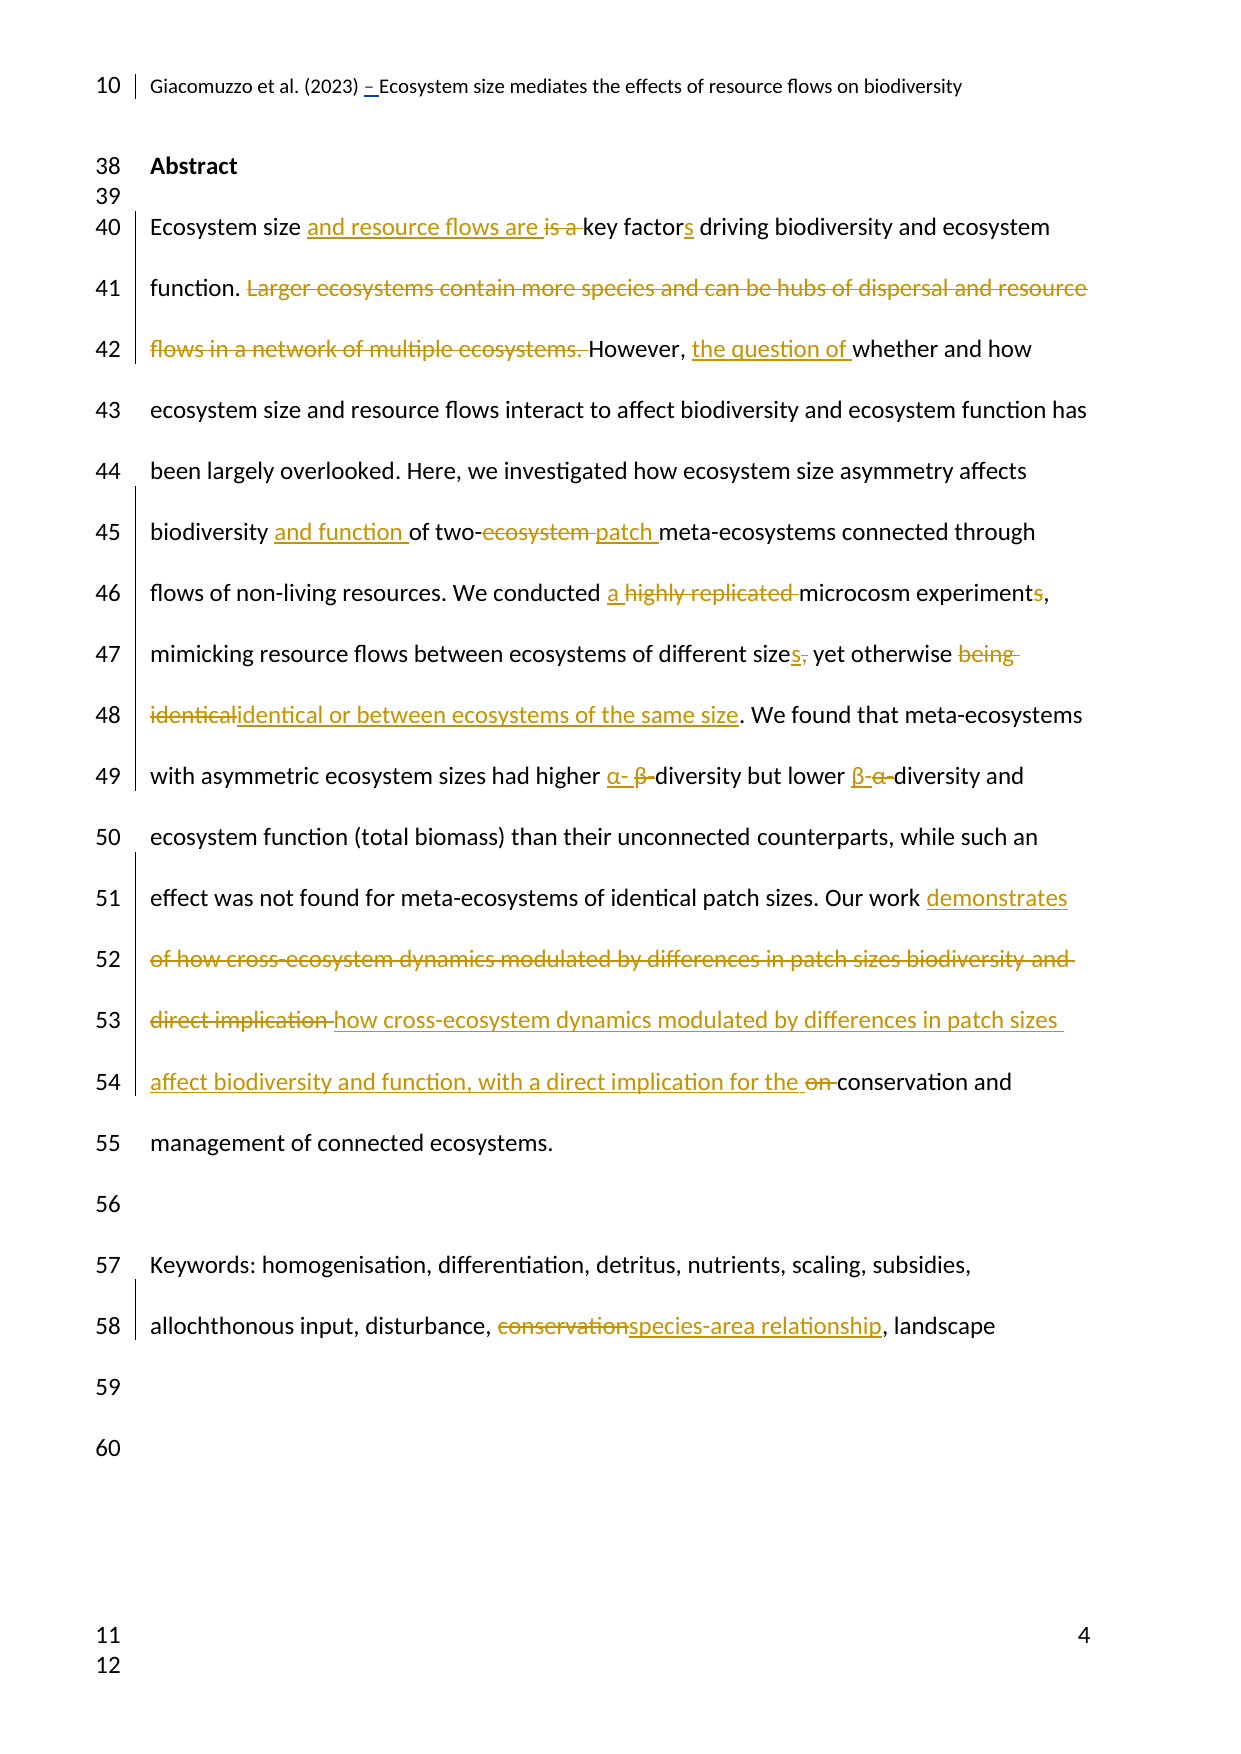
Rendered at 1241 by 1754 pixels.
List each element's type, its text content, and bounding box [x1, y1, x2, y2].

text Abstract [150, 150, 1090, 181]
text Ecosystem size key factor driving biodiversity and ecosystem function. However, whether and how ecosystem size and resource flows interact to affect biodiversity and ecosystem function has been largely overlooked. Here, we investigated how ecosystem size asymmetry affects biodiversity of two-meta-ecosystems connected through flows of non-living resources. We conducted microcosm experiment, mimicking resource flows between ecosystems of different size yet otherwise . We found that meta-ecosystems with asymmetric ecosystem sizes had higher diversity but lower diversity and ecosystem function (total biomass) than their unconnected counterparts, while such an effect was not found for meta-ecosystems of identical patch sizes. Our work conservation and management of connected ecosystems. [150, 211, 1090, 1157]
text Keywords: homogenisation, differentiation, detritus, nutrients, scaling, subsidies, allochthonous input, disturbance, , landscape [150, 1249, 1090, 1340]
